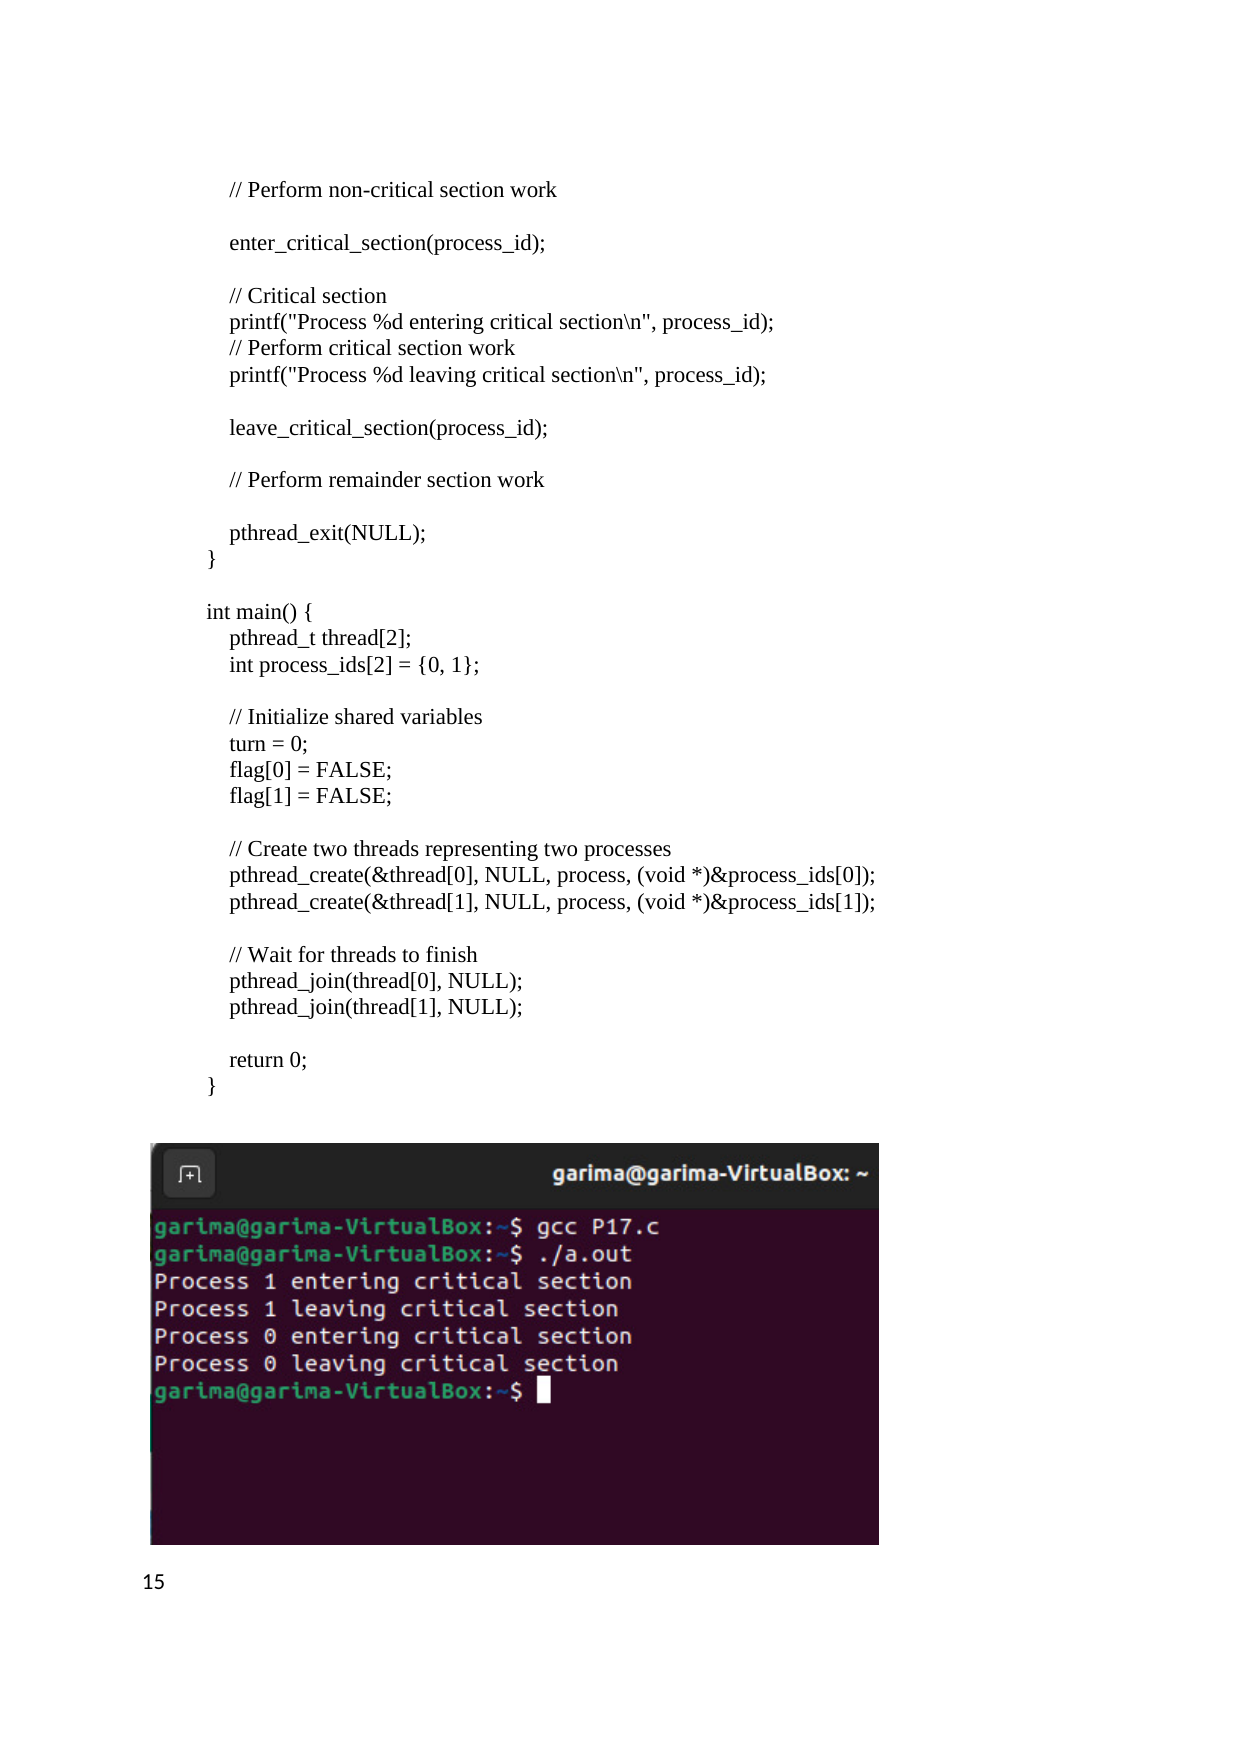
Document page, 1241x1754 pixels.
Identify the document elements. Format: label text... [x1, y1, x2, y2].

text printf("Process %d leaving critical section\n", process_id); [206, 361, 909, 387]
text pthread_create(&thread[0], NULL, process, (void *)&process_ids[0]); [206, 862, 909, 888]
text return 0; [206, 1046, 909, 1072]
text // Perform critical section work [206, 334, 909, 361]
text } [206, 545, 909, 572]
picture [150, 1143, 879, 1545]
text pthread_t thread[2]; [206, 624, 909, 651]
text flag[0] = FALSE; [206, 756, 909, 782]
text int main() { [206, 598, 909, 624]
text // Wait for threads to finish [206, 941, 909, 967]
text pthread_join(thread[1], NULL); [206, 993, 909, 1020]
text } [206, 1072, 909, 1099]
text pthread_join(thread[0], NULL); [206, 967, 909, 993]
text pthread_create(&thread[1], NULL, process, (void *)&process_ids[1]); [206, 888, 909, 914]
text flag[1] = FALSE; [206, 782, 909, 809]
text // Initialize shared variables [206, 703, 909, 730]
text // Perform remainder section work [206, 466, 909, 493]
text pthread_exit(NULL); [206, 519, 909, 545]
text int process_ids[2] = {0, 1}; [206, 651, 909, 677]
text // Create two threads representing two processes [206, 835, 909, 862]
text turn = 0; [206, 730, 909, 756]
text printf("Process %d entering critical section\n", process_id); [206, 308, 909, 334]
text leave_critical_section(process_id); [206, 413, 909, 440]
text // Critical section [206, 282, 909, 308]
text // Perform non-critical section work [206, 176, 909, 203]
text enter_critical_section(process_id); [206, 229, 909, 255]
